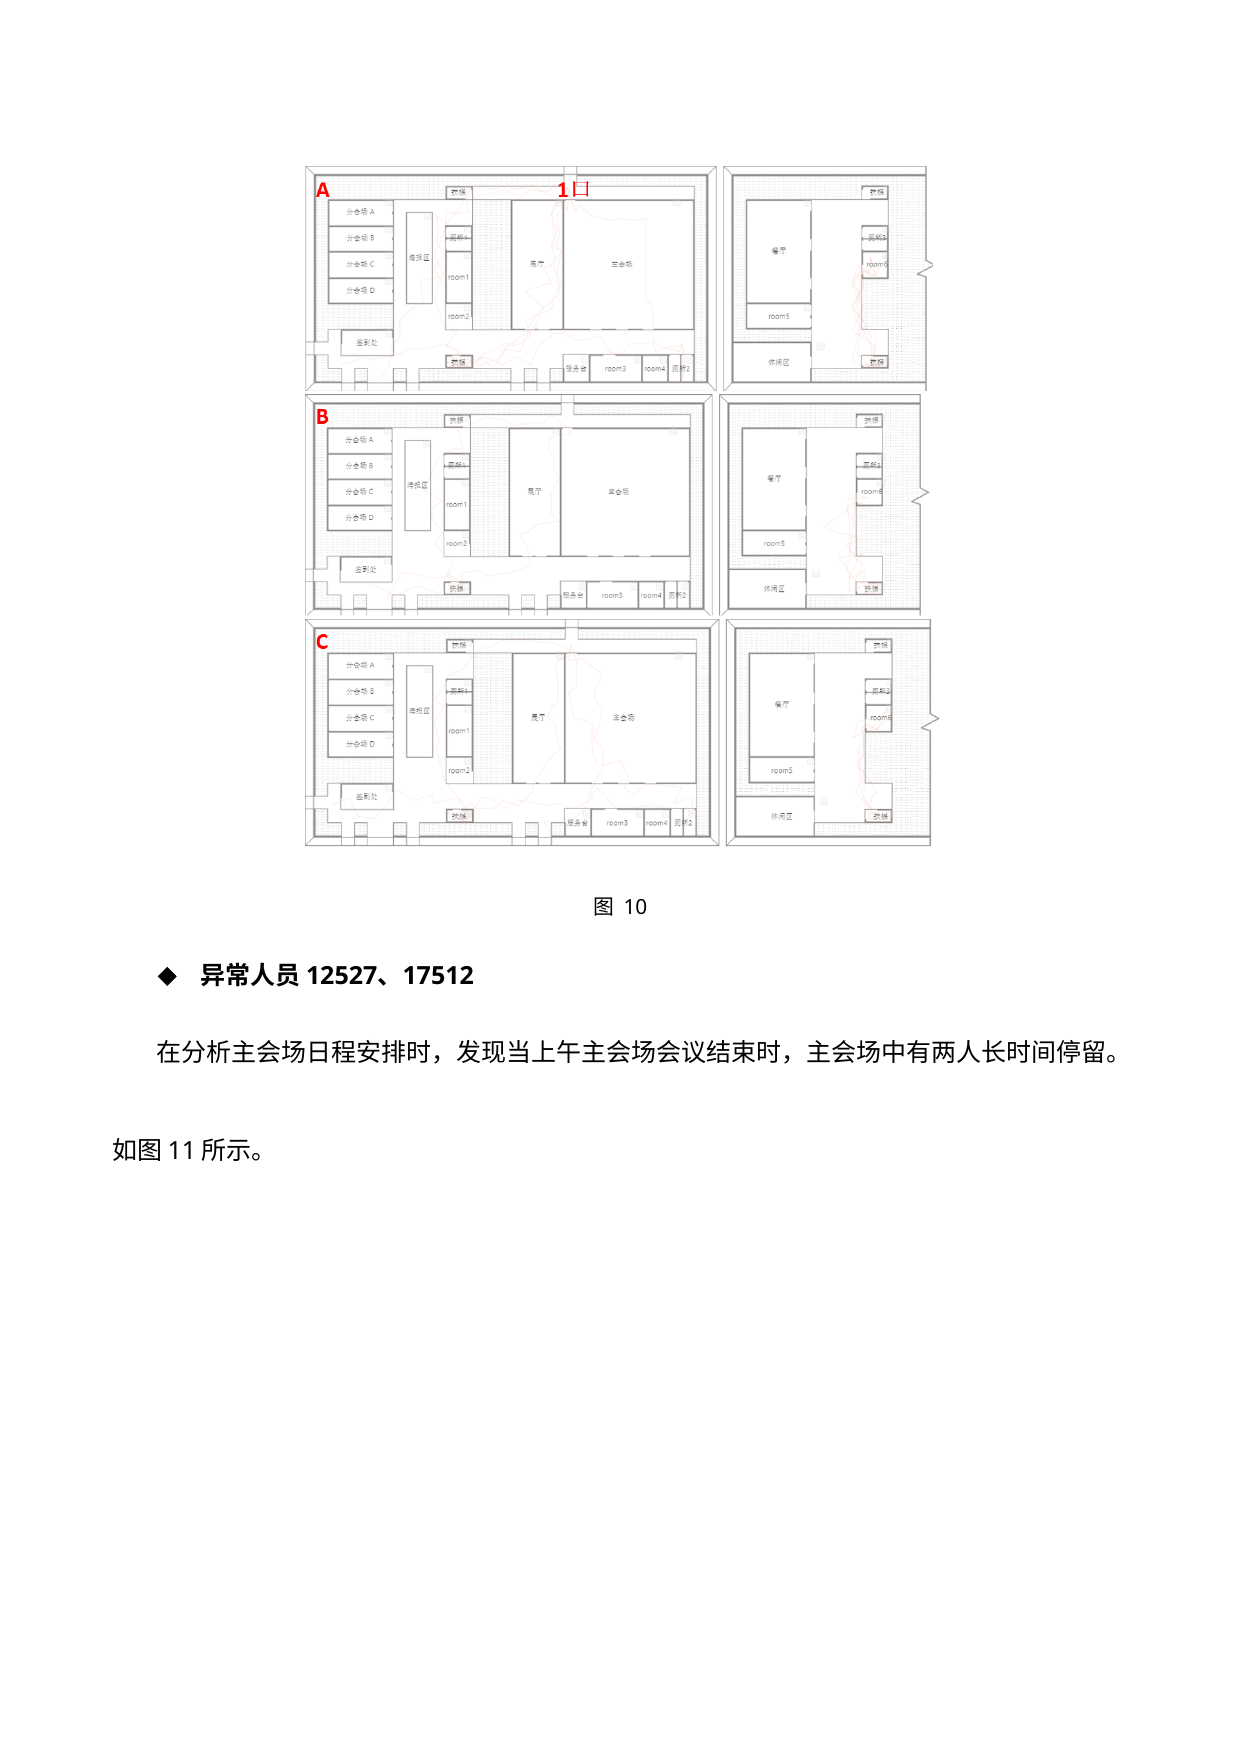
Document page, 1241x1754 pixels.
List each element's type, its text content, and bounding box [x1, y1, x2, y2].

list 异常人员 12527、17512 [156, 941, 1128, 1006]
picture [300, 162, 940, 850]
text 在分析主会场日程安排时，发现当上午主会场会议结束时，主会场中有两人长时间停留。如图11所示。 [112, 1018, 1128, 1181]
text 图 10 [112, 889, 1128, 922]
